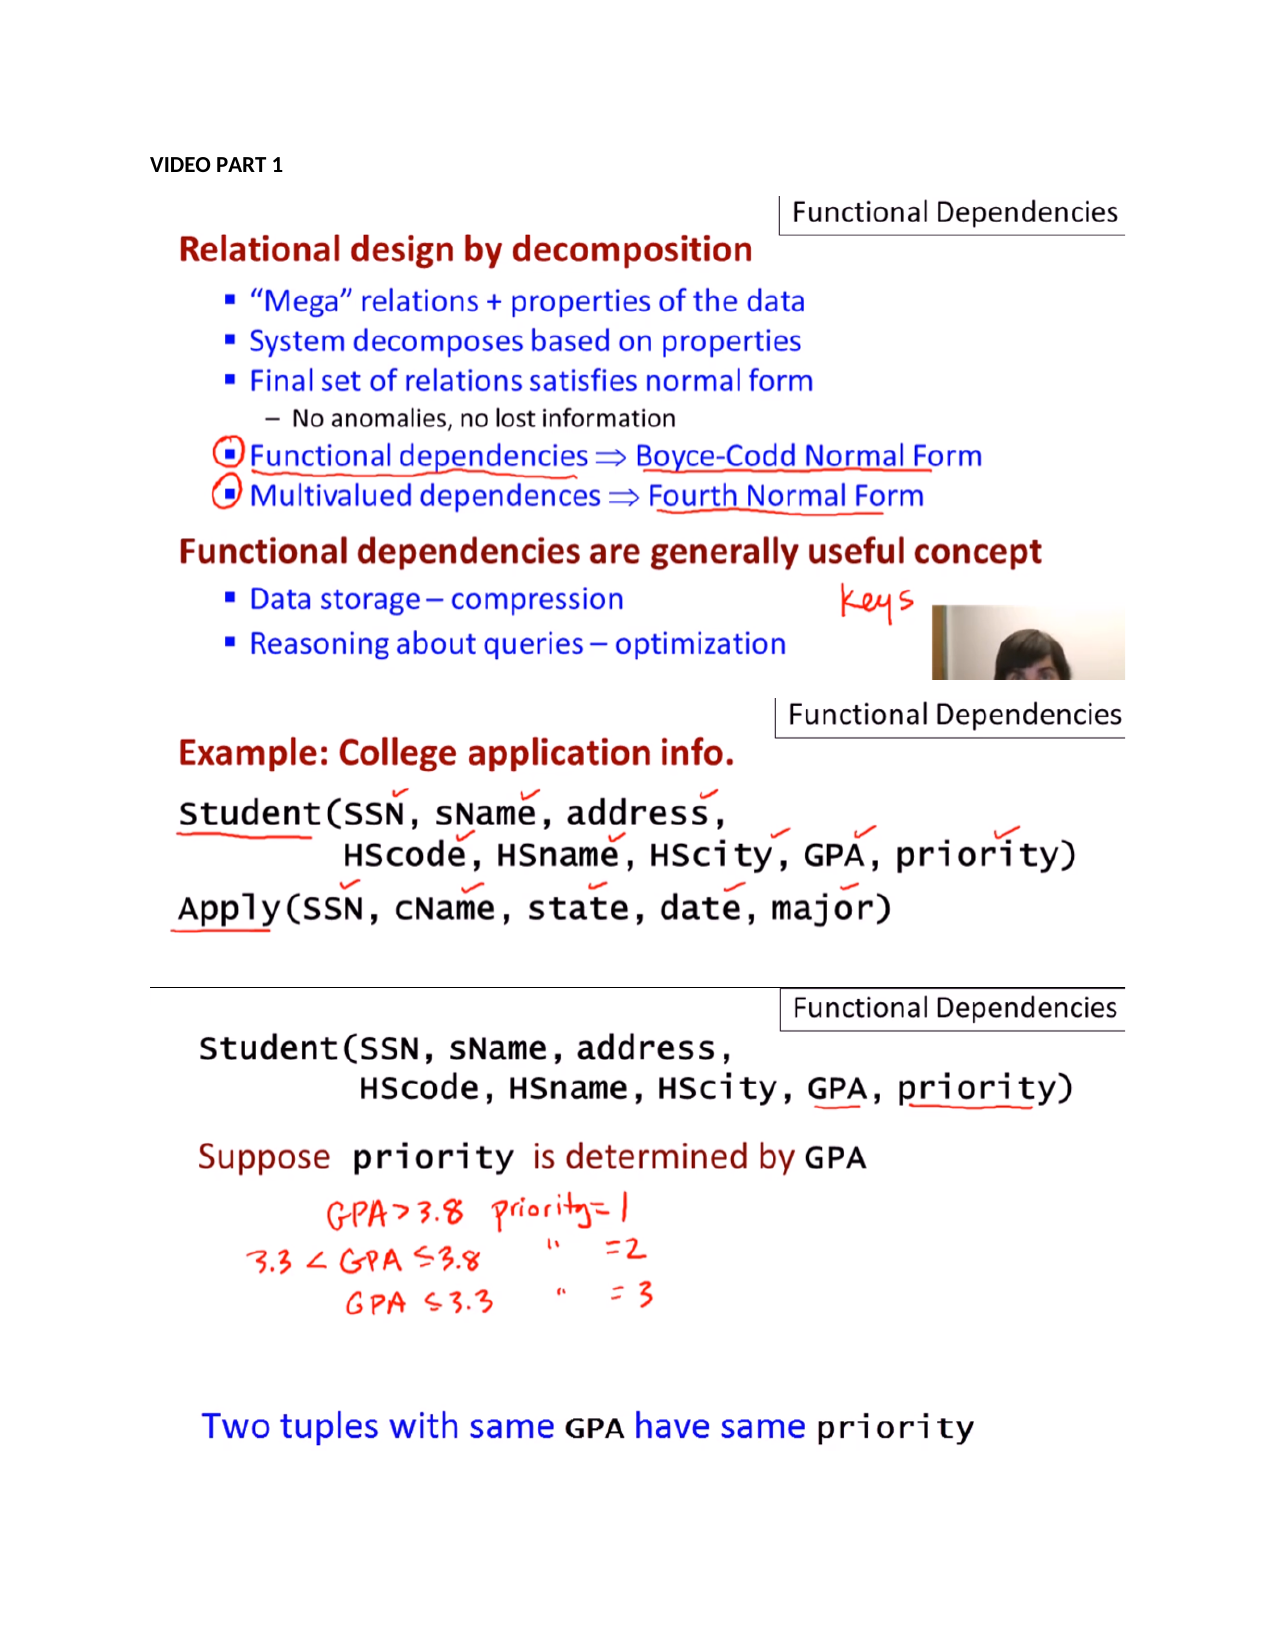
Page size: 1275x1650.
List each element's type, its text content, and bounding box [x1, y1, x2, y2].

picture [150, 698, 1125, 969]
text VIDEO PART 1 [150, 150, 1125, 178]
picture [150, 987, 1125, 1470]
picture [150, 196, 1125, 680]
